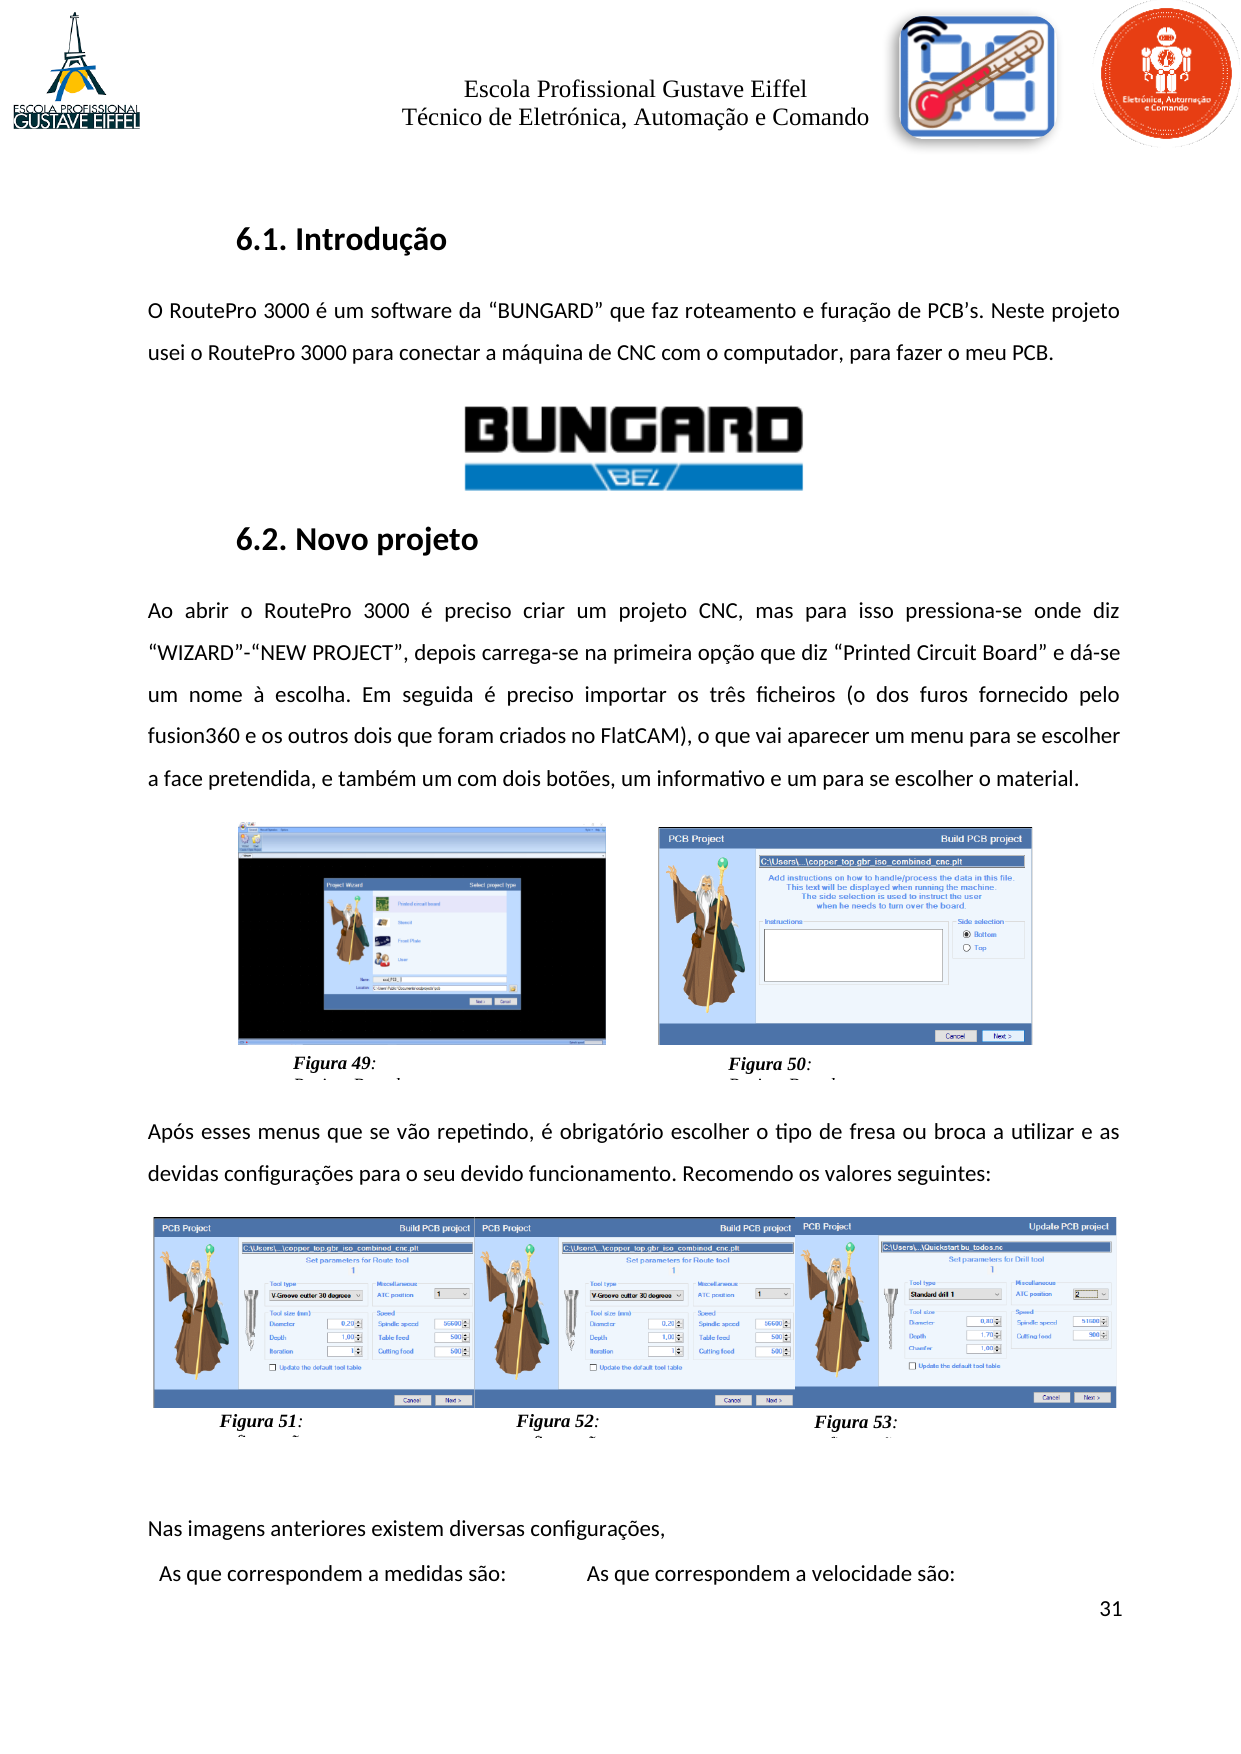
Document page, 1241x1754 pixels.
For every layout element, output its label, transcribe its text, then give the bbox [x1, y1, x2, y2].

picture [658, 827, 1033, 1045]
text Nas imagens anteriores existem diversas configurações, [148, 1514, 1122, 1542]
subtitle Introdução [236, 218, 1122, 259]
text Ao abrir o RoutePro 3000 é preciso criar um projeto CNC, mas para isso pressiona-se onde diz “WIZARD”-“NEW PROJECT”, depois carrega-se na primeira opção que diz “Printed Circuit Board” e dá-se um nome à escolha. Em seguida é preciso importar os três ficheiros (o dos furos fornecido pelo fusion360 e os outros dois que foram criados no FlatCAM), o que vai aparecer um menu para se escolher a face pretendida, e também um com dois botões, um informativo e um para se escolher o material. [148, 596, 1122, 792]
text Após esses menus que se vão repetindo, é obrigatório escolher o tipo de fresa ou broca a utilizar e as devidas configurações para o seu devido funcionamento. Recomendo os valores seguintes: [148, 1117, 1122, 1187]
picture [899, 15, 1057, 139]
picture [456, 396, 814, 502]
picture [2, 0, 150, 142]
picture [1092, 0, 1240, 148]
text O RoutePro 3000 é um software da “BUNGARD” que faz roteamento e furação de PCB’s. Neste projeto usei o RoutePro 3000 para conectar a máquina de CNC com o computador, para fazer o meu PCB. [148, 296, 1122, 366]
subtitle Novo projeto [236, 518, 1122, 559]
picture [238, 822, 606, 1045]
picture [153, 1217, 1117, 1408]
